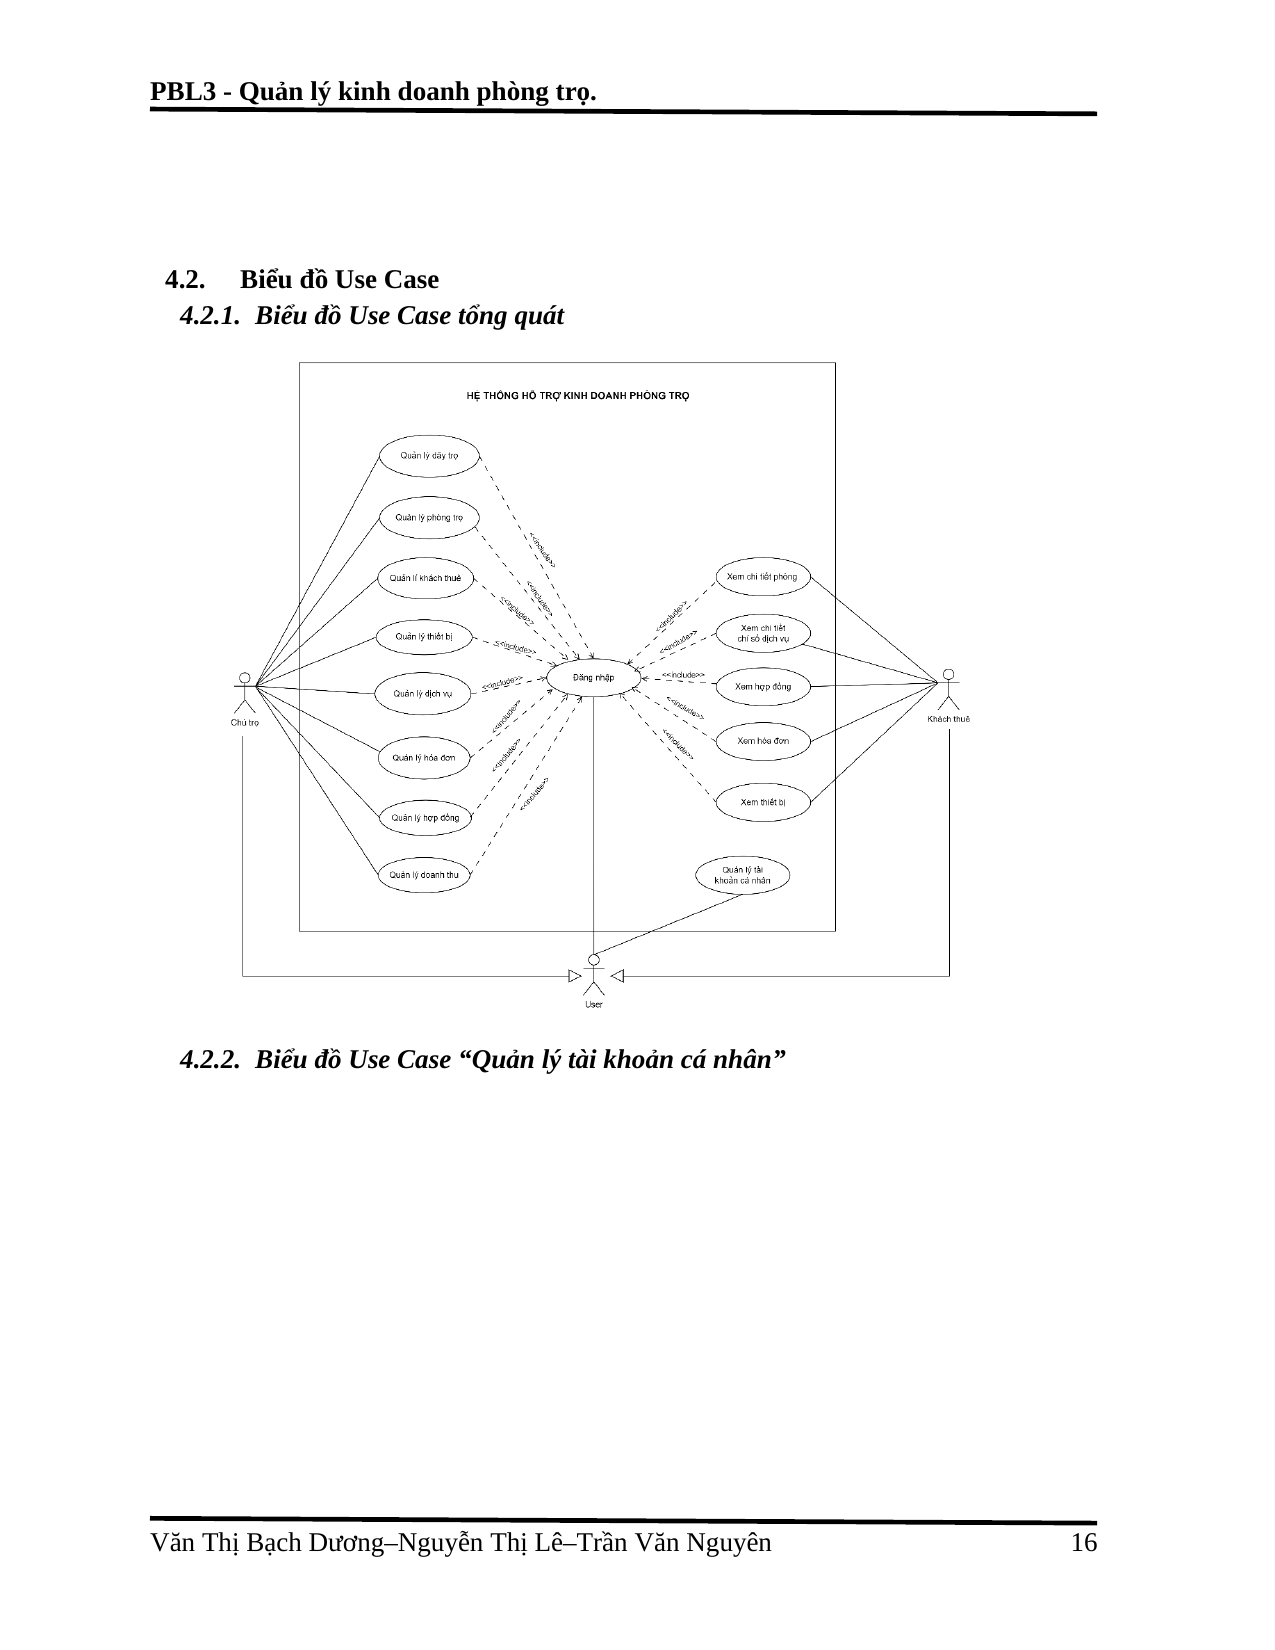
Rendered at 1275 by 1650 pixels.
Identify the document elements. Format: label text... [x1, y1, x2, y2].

list Biểu đồ Use Case “Quản lý tài khoản cá nhân” [180, 1043, 1125, 1074]
list Biểu đồ Use Case [165, 263, 1125, 294]
list Biểu đồ Use Case tổng quát [180, 299, 1125, 330]
picture [223, 355, 977, 1017]
